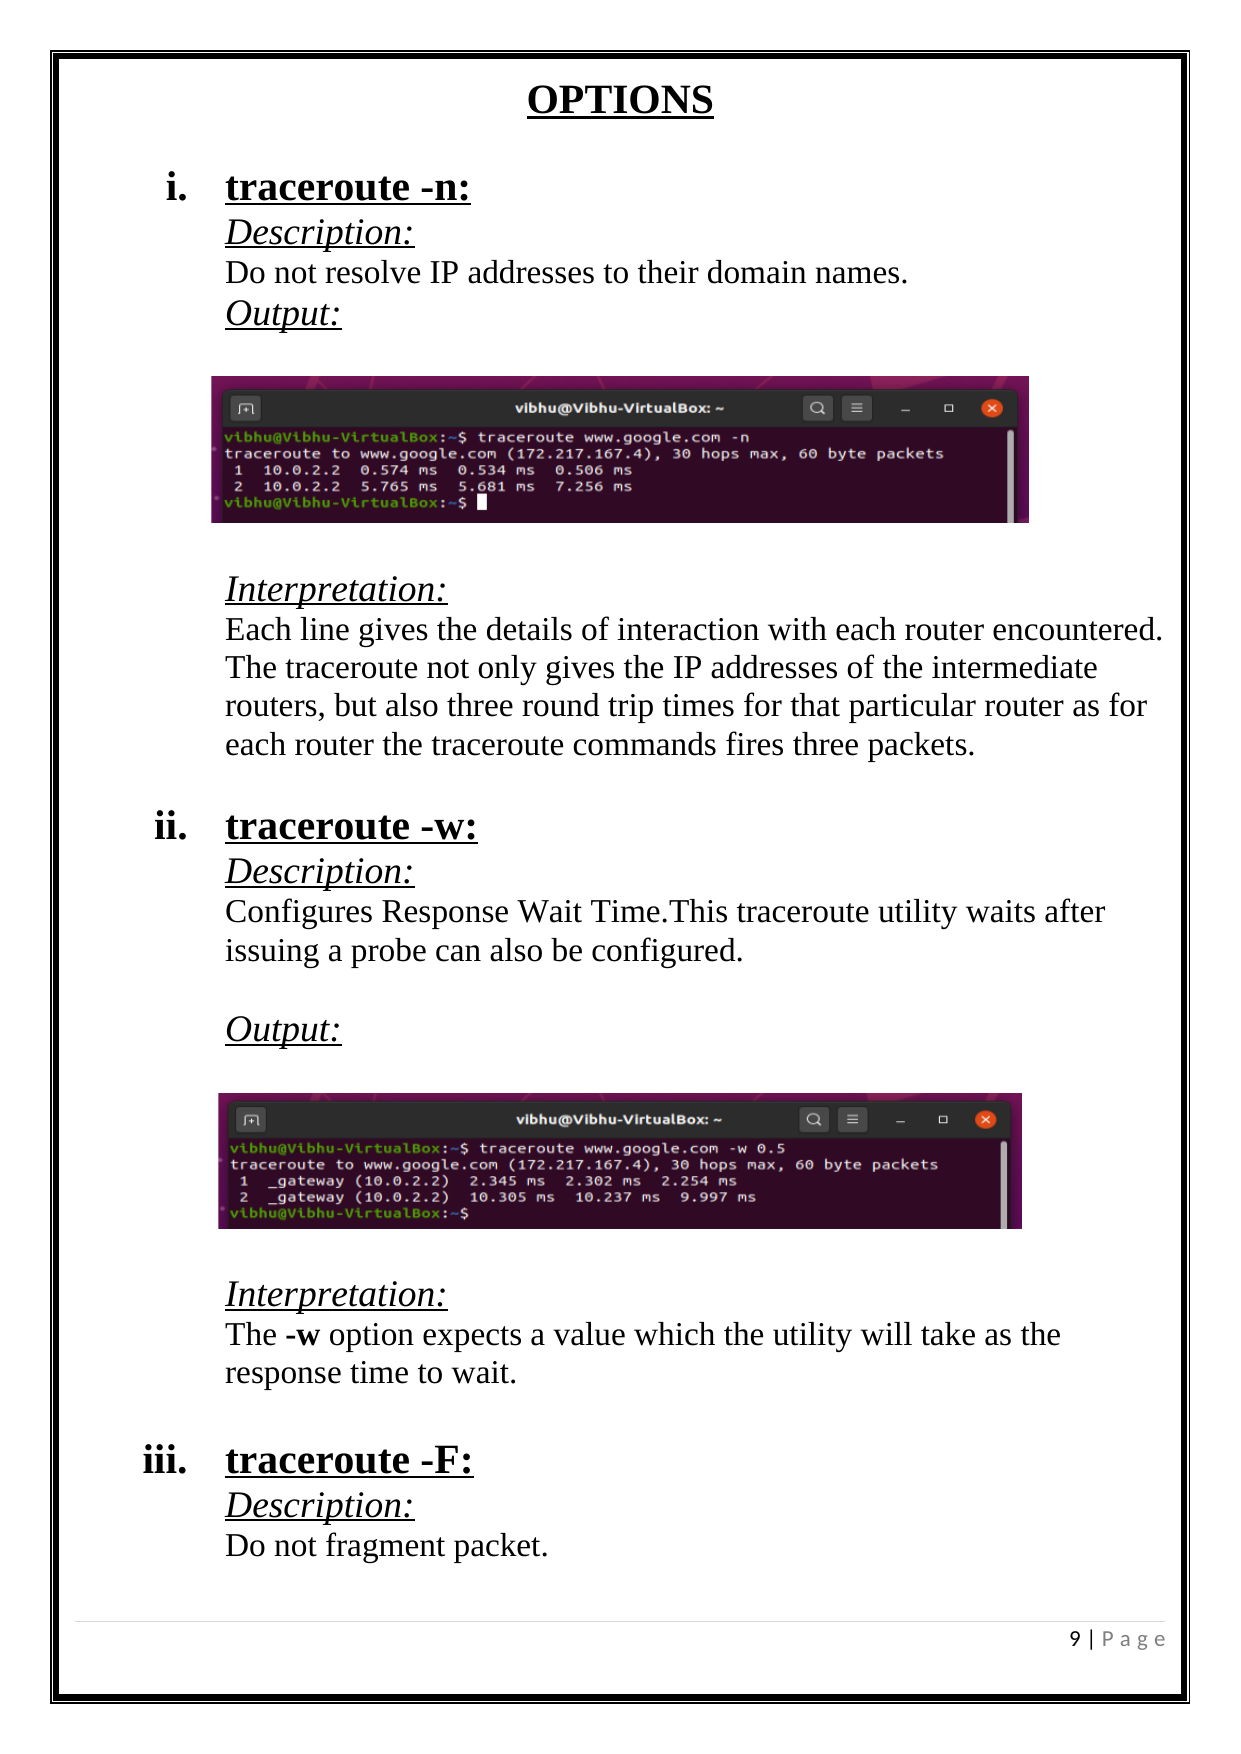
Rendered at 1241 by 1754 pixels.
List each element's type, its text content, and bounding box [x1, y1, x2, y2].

picture [211, 376, 1029, 523]
text Configures Response Wait Time.This traceroute utility waits after issuing a probe can also be configured. [225, 892, 1165, 968]
list traceroute -F: [187, 1434, 1165, 1482]
picture [218, 1093, 1022, 1229]
text Description: [225, 1482, 1165, 1525]
text Output: [225, 1007, 1165, 1050]
text Do not fragment packet. [225, 1525, 1165, 1564]
text Interpretation: [225, 1271, 1165, 1314]
list traceroute -w: [187, 801, 1165, 849]
text Each line gives the details of interaction with each router encountered. The traceroute not only gives the IP addresses of the intermediate routers, but also three round trip times for that particular router as for each router the traceroute commands fires three packets. [225, 609, 1165, 762]
list traceroute -n: [187, 161, 1165, 209]
text The -w option expects a value which the utility will take as the response time to wait. [225, 1314, 1165, 1391]
text Description: [225, 209, 1165, 252]
text Interpretation: [225, 566, 1165, 609]
text Do not resolve IP addresses to their domain names. [225, 252, 1165, 291]
text OPTIONS [75, 75, 1165, 123]
text Description: [225, 849, 1165, 892]
text Output: [225, 291, 1165, 334]
